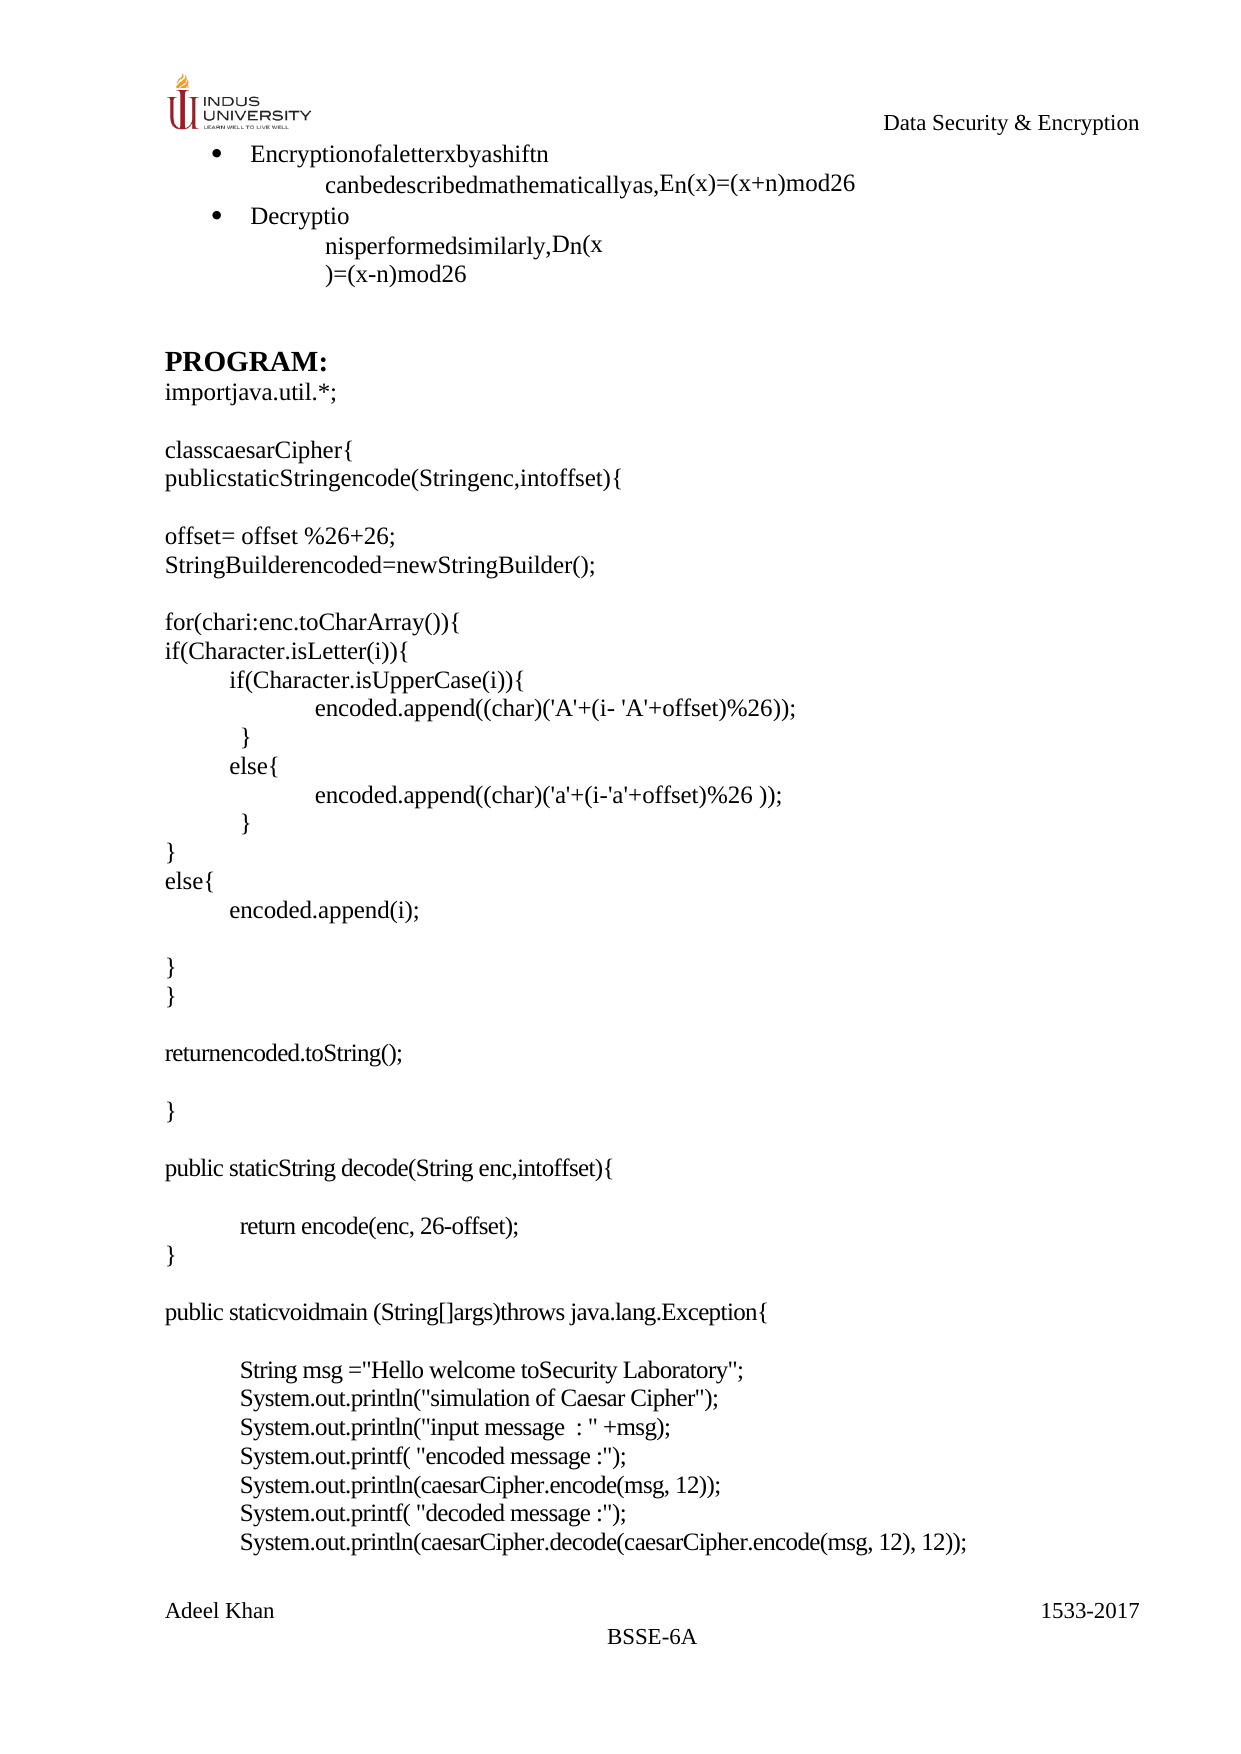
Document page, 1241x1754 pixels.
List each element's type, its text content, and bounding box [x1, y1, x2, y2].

text StringBuilderencoded=newStringBuilder(); [164, 550, 650, 578]
text else{ [164, 866, 1176, 895]
text for(chari:enc.toCharArray()){ [164, 607, 650, 636]
text public staticString decode(String enc,intoffset){ [164, 1153, 1176, 1182]
text if(Character.isUpperCase(i)){ [164, 665, 1176, 693]
text classcaesarCipher{ [164, 435, 1176, 463]
picture [164, 73, 317, 130]
text encoded.append((char)('A'+(i- 'A'+offset)%26)); [239, 693, 1176, 722]
text if(Character.isLetter(i)){ [164, 636, 1176, 665]
text System.out.printf( "decoded message :"); [239, 1498, 1176, 1527]
text } [164, 722, 1176, 751]
text System.out.println("simulation of Caesar Cipher"); [239, 1383, 1176, 1412]
text } [164, 952, 1176, 981]
text System.out.printf( "encoded message :"); [239, 1441, 1176, 1470]
text return encode(enc, 26-offset); [164, 1211, 1176, 1240]
text encoded.append((char)('a'+(i-'a'+offset)%26 )); [250, 780, 1176, 808]
text offset= offset %26+26; [164, 521, 1176, 550]
text } [164, 981, 1176, 1010]
list Encryptionofaletterxbyashiftn canbedescribedmathematicallyas,En(x)=(x+n)mod26 [212, 139, 979, 199]
text publicstaticStringencode(Stringenc,intoffset){ [164, 463, 1176, 492]
text } [164, 808, 1176, 837]
text PROGRAM: [164, 344, 1176, 377]
text String msg ="Hello welcome toSecurity Laboratory"; [239, 1355, 1176, 1383]
text } [164, 837, 1176, 866]
text public staticvoidmain (String[]args)throws java.lang.Exception{ [164, 1297, 1176, 1326]
text returnencoded.toString(); [164, 1038, 1176, 1067]
text } [164, 1096, 1176, 1125]
text } [164, 1240, 1176, 1268]
list Decryptionisperformedsimilarly,Dn(x)=(x-n)mod26 [212, 200, 610, 291]
text encoded.append(i); [164, 895, 1176, 923]
text System.out.println(caesarCipher.decode(caesarCipher.encode(msg, 12), 12)); [239, 1527, 1176, 1556]
text System.out.println(caesarCipher.encode(msg, 12)); [239, 1470, 1176, 1498]
text System.out.println("input message : " +msg); [239, 1412, 1176, 1441]
text importjava.util.*; [164, 377, 1176, 406]
text else{ [164, 751, 1176, 780]
